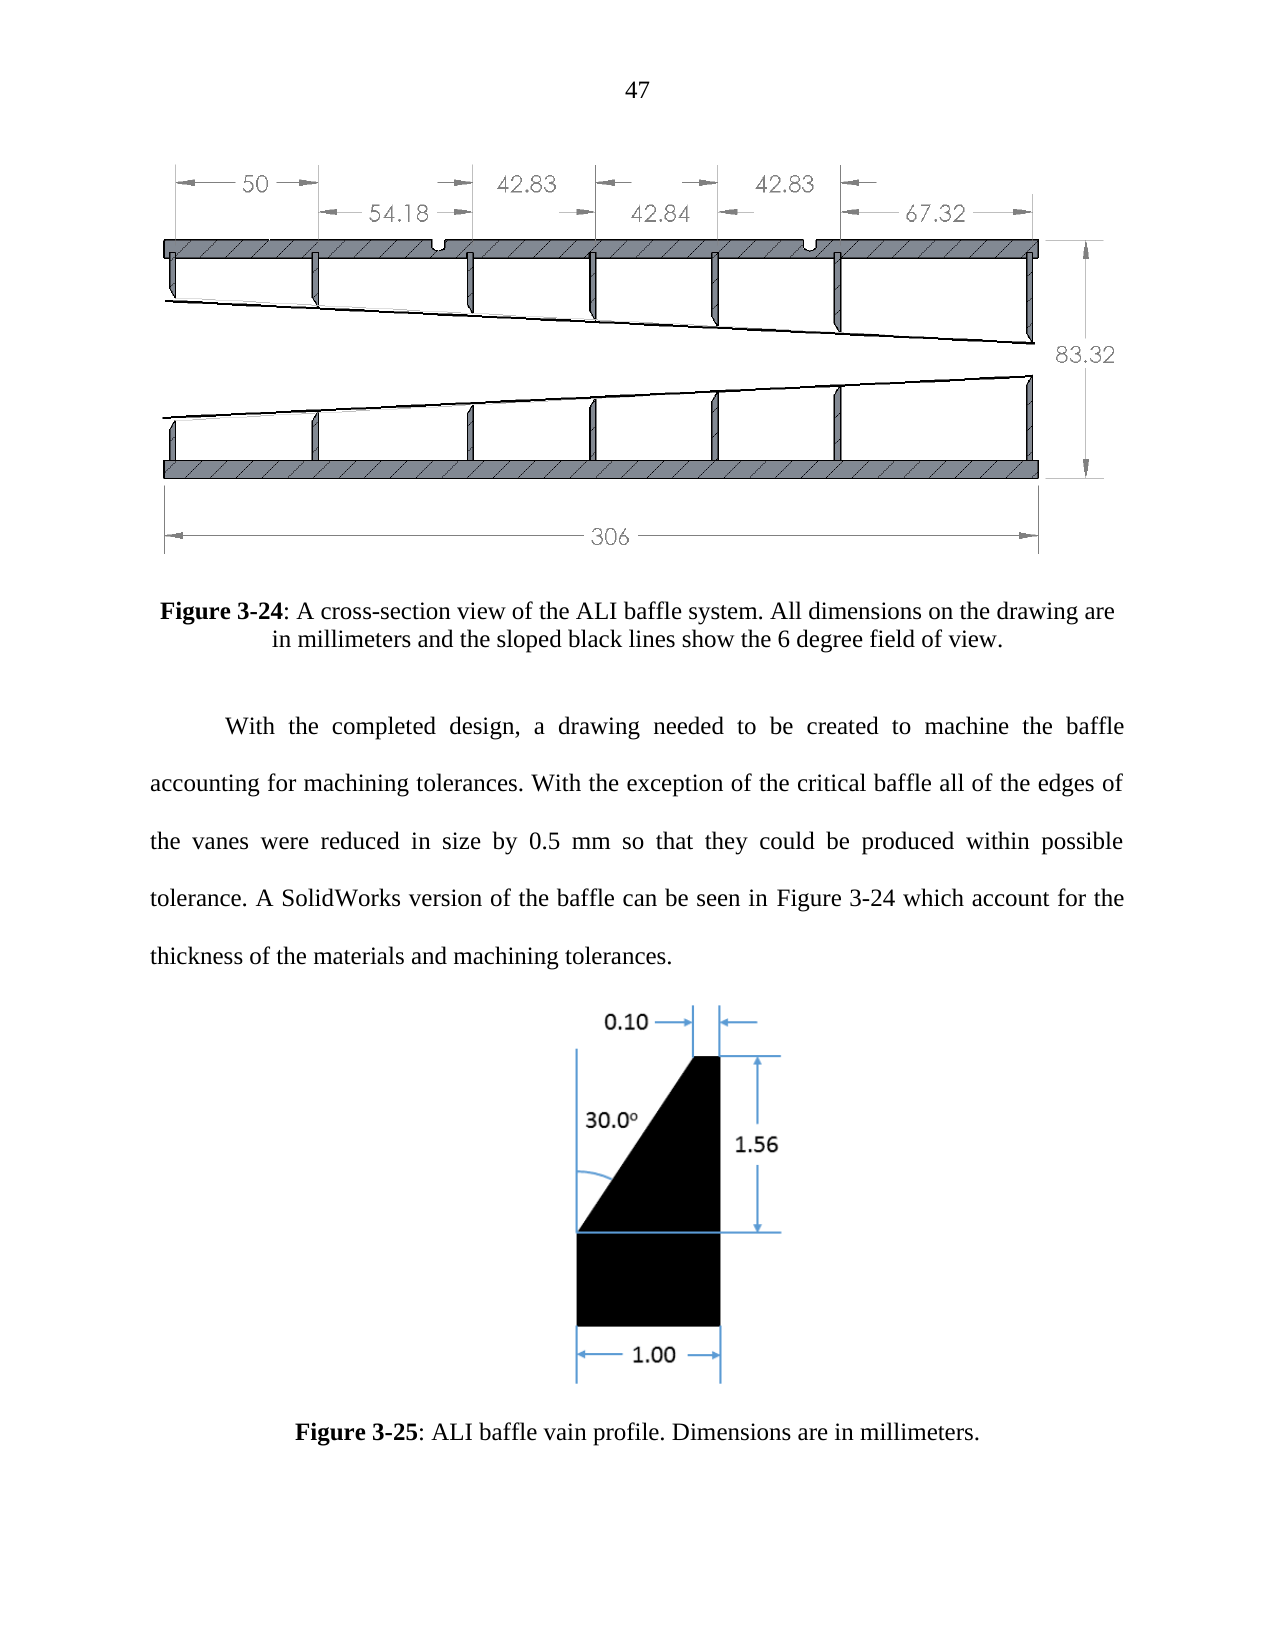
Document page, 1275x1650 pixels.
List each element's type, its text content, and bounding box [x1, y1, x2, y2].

picture [150, 150, 1125, 567]
text Figure 3-24: A cross-section view of the ALI baffle system. All dimensions on the drawing are in millimeters and the sloped black lines show the 6 degree field of view. [150, 596, 1125, 653]
text Figure 3-25: ALI baffle vain profile. Dimensions are in millimeters. [150, 1417, 1125, 1446]
text With the completed design, a drawing needed to be created to machine the baffle accounting for machining tolerances. With the exception of the critical baffle all of the edges of the vanes were reduced in size by 0.5 mm so that they could be produced within possible tolerance. A SolidWorks version of the baffle can be seen in Figure 3-24 which account for the thickness of the materials and machining tolerances. [150, 711, 1125, 969]
picture [565, 998, 785, 1389]
